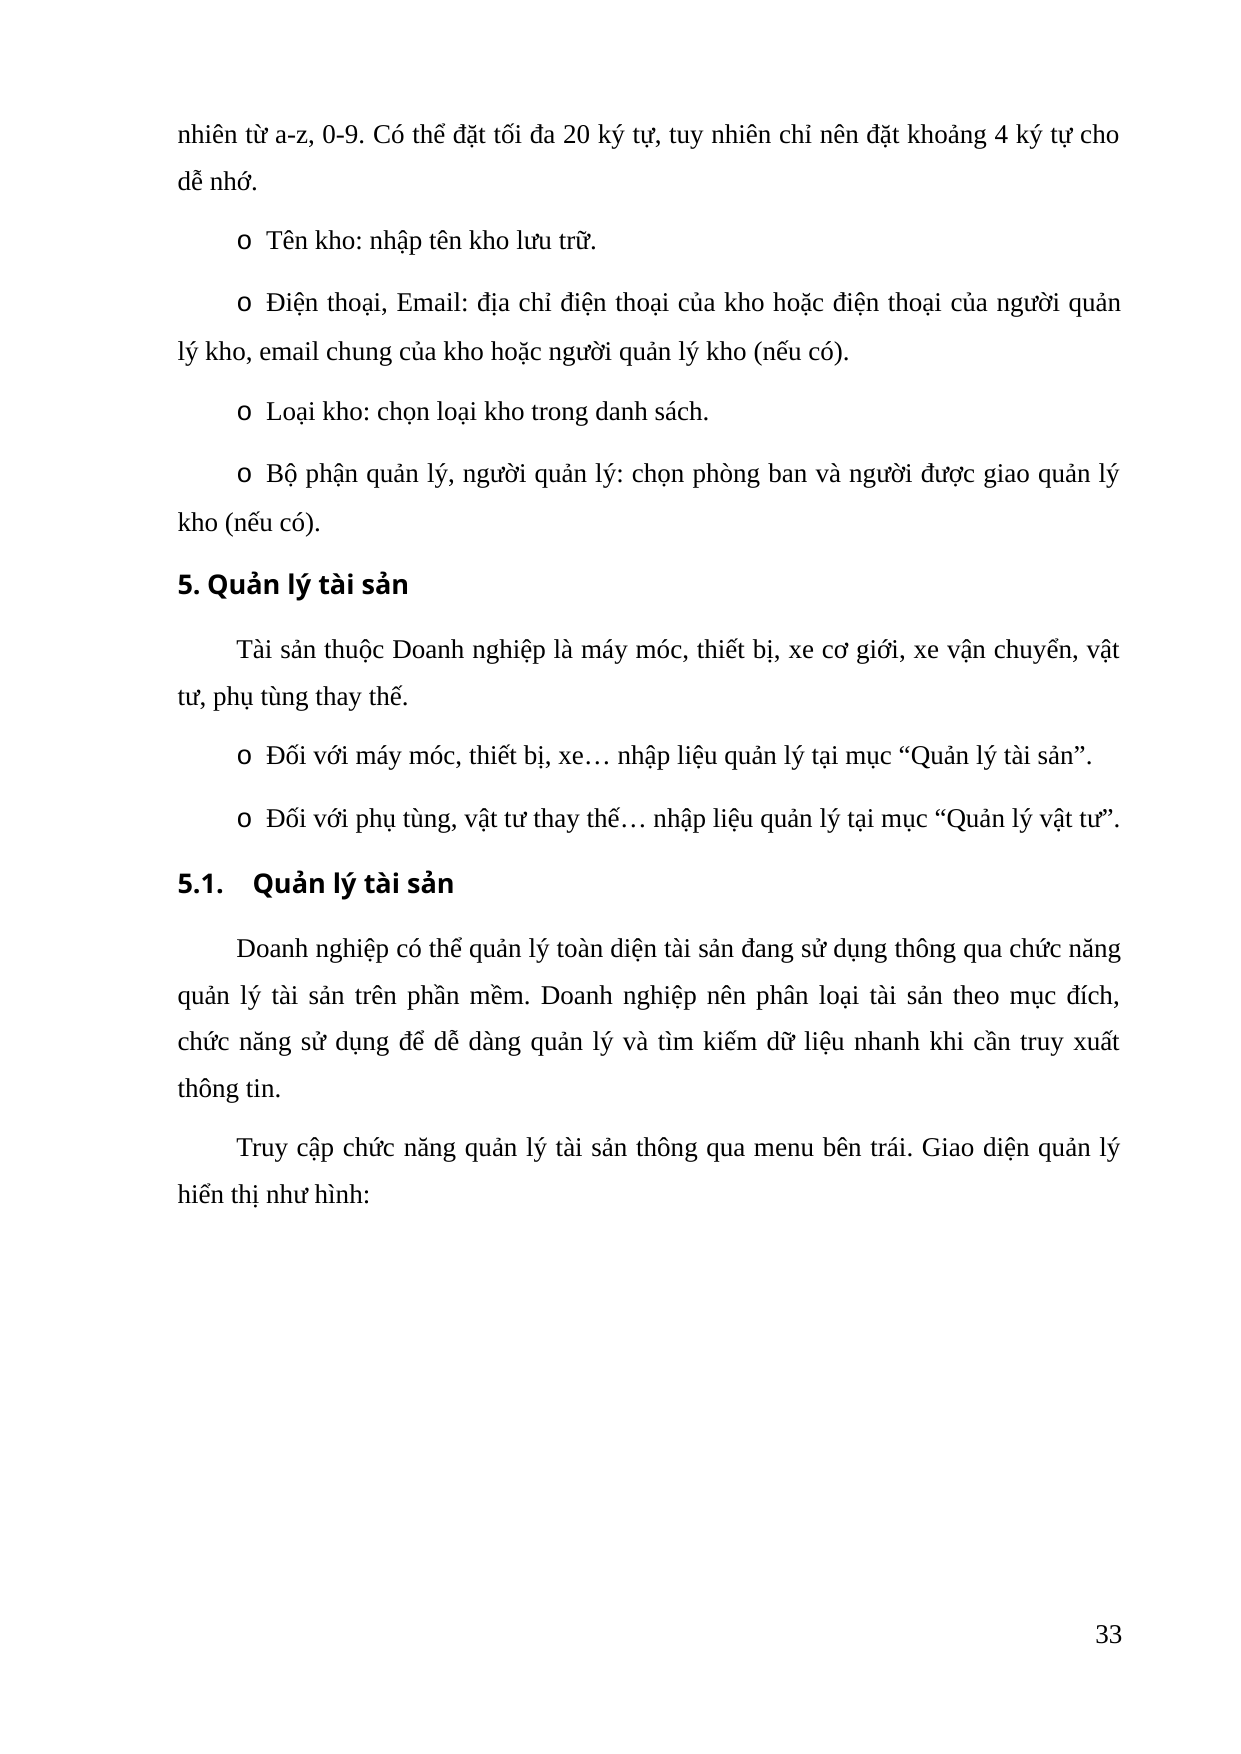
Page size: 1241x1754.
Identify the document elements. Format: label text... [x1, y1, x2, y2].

list Điện thoại, Email: địa chỉ điện thoại của kho hoặc điện thoại của người quản lý kho, email chung của kho hoặc người quản lý kho (nếu có). [177, 287, 1122, 367]
list Đối với phụ tùng, vật tư thay thế… nhập liệu quản lý tại mục “Quản lý vật tư”. [177, 802, 1122, 835]
list Đối với máy móc, thiết bị, xe… nhập liệu quản lý tại mục “Quản lý tài sản”. [177, 739, 1122, 772]
text Doanh nghiệp có thể quản lý toàn diện tài sản đang sử dụng thông qua chức năng quản lý tài sản trên phần mềm. Doanh nghiệp nên phân loại tài sản theo mục đích, chức năng sử dụng để dễ dàng quản lý và tìm kiếm dữ liệu nhanh khi cần truy xuất thông tin. [177, 932, 1122, 1103]
text Truy cập chức năng quản lý tài sản thông qua menu bên trái. Giao diện quản lý hiển thị như hình: [177, 1131, 1122, 1209]
text Tài sản thuộc Doanh nghiệp là máy móc, thiết bị, xe cơ giới, xe vận chuyển, vật tư, phụ tùng thay thế. [177, 633, 1122, 711]
subtitle Quản lý tài sản [177, 565, 1122, 602]
subtitle Quản lý tài sản [177, 864, 1122, 901]
list Tên kho: nhập tên kho lưu trữ. [177, 224, 1122, 257]
list Bộ phận quản lý, người quản lý: chọn phòng ban và người được giao quản lý kho (nếu có). [177, 457, 1122, 537]
list Loại kho: chọn loại kho trong danh sách. [177, 395, 1122, 428]
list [177, 118, 1122, 196]
